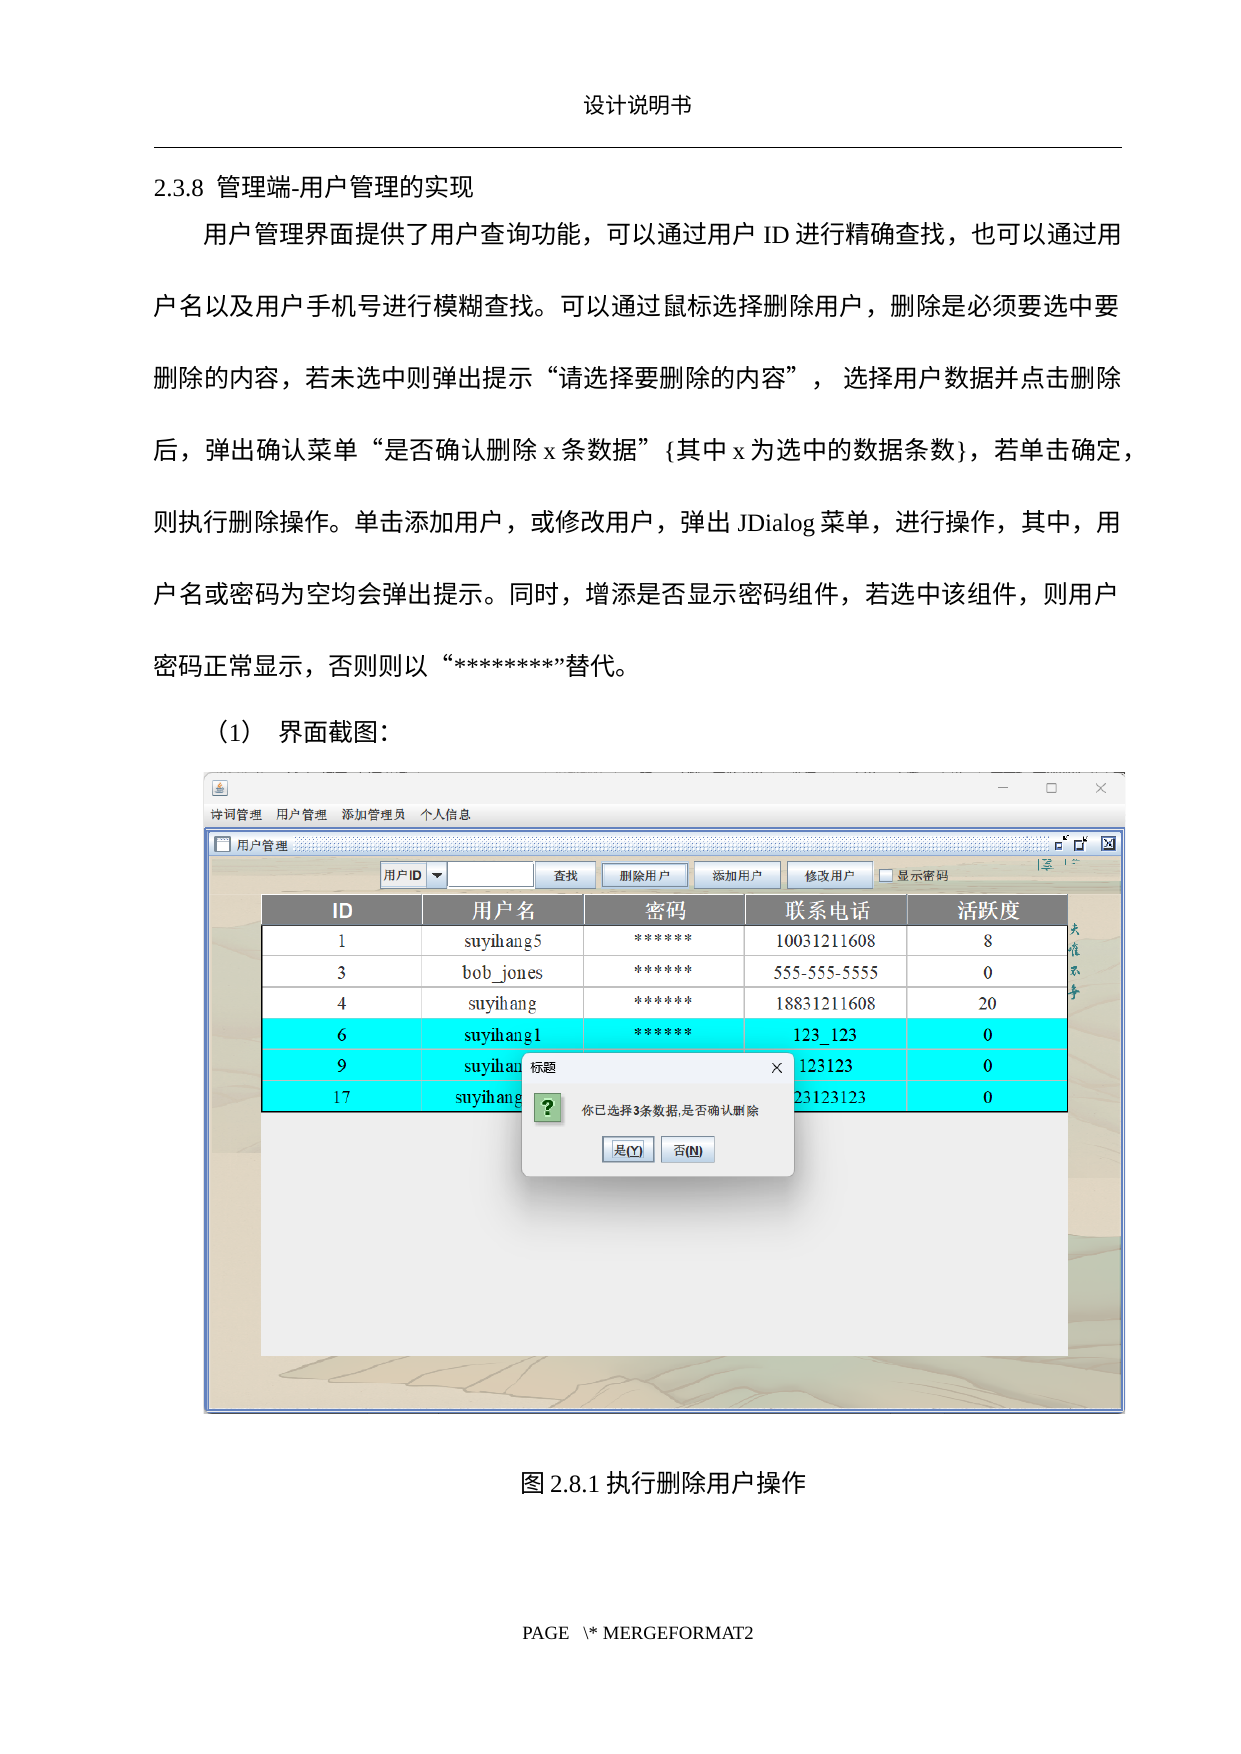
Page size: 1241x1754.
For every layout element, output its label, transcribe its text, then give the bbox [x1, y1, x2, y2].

picture [203, 772, 1125, 1414]
subtitle 2.3.8 管理端-用户管理的实现 [153, 161, 1122, 209]
list 界面截图： [203, 706, 1122, 754]
text 用户管理界面提供了用户查询功能，可以通过用户ID进行精确查找，也可以通过用户名以及用户手机号进行模糊查找。可以通过鼠标选择删除用户，删除是必须要选中要删除的内容，若未选中则弹出提示“请选择要删除的内容”， 选择用户数据并点击删除后，弹出确认菜单“是否确认删除x条数据”{其中x为选中的数据条数}，若单击确定，则执行删除操作。单击添加用户，或修改用户，弹出JDialog菜单，进行操作，其中，用户名或密码为空均会弹出提示。同时，增添是否显示密码组件，若选中该组件，则用户密码正常显示，否则则以“********”替代。 [153, 209, 1122, 688]
text 图2.8.1 执行删除用户操作 [203, 1458, 1122, 1506]
